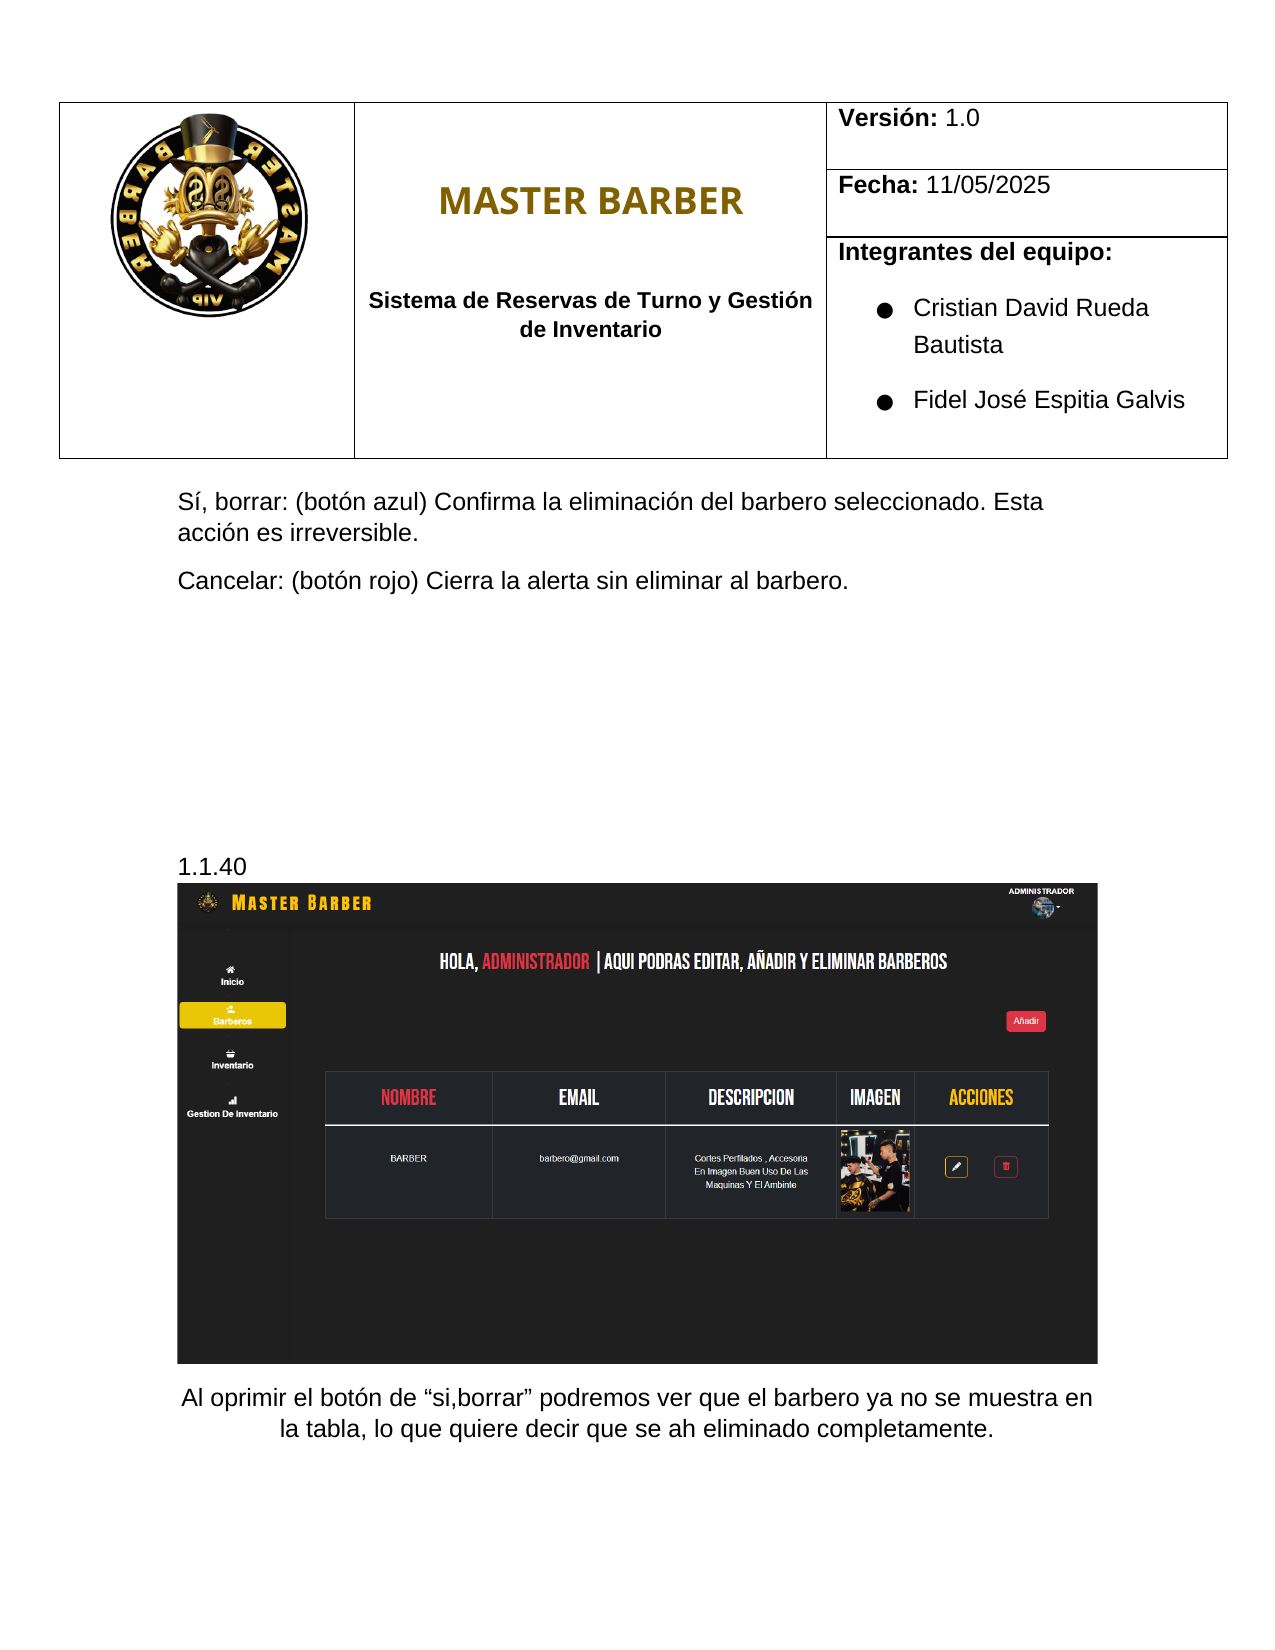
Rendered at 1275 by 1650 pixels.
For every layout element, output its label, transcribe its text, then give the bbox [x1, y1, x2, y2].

text Cancelar: (botón rojo) Cierra la alerta sin eliminar al barbero. [177, 566, 1098, 594]
picture [177, 883, 1098, 1364]
text 1.1.40 [177, 852, 1098, 883]
text Sí, borrar: (botón azul) Confirma la eliminación del barbero seleccionado. Esta acción es irreversible. [177, 487, 1098, 547]
text Al oprimir el botón de “si,borrar” podremos ver que el barbero ya no se muestra en la tabla, lo que quiere decir que se ah eliminado completamente. [177, 1383, 1098, 1442]
picture [100, 102, 313, 321]
